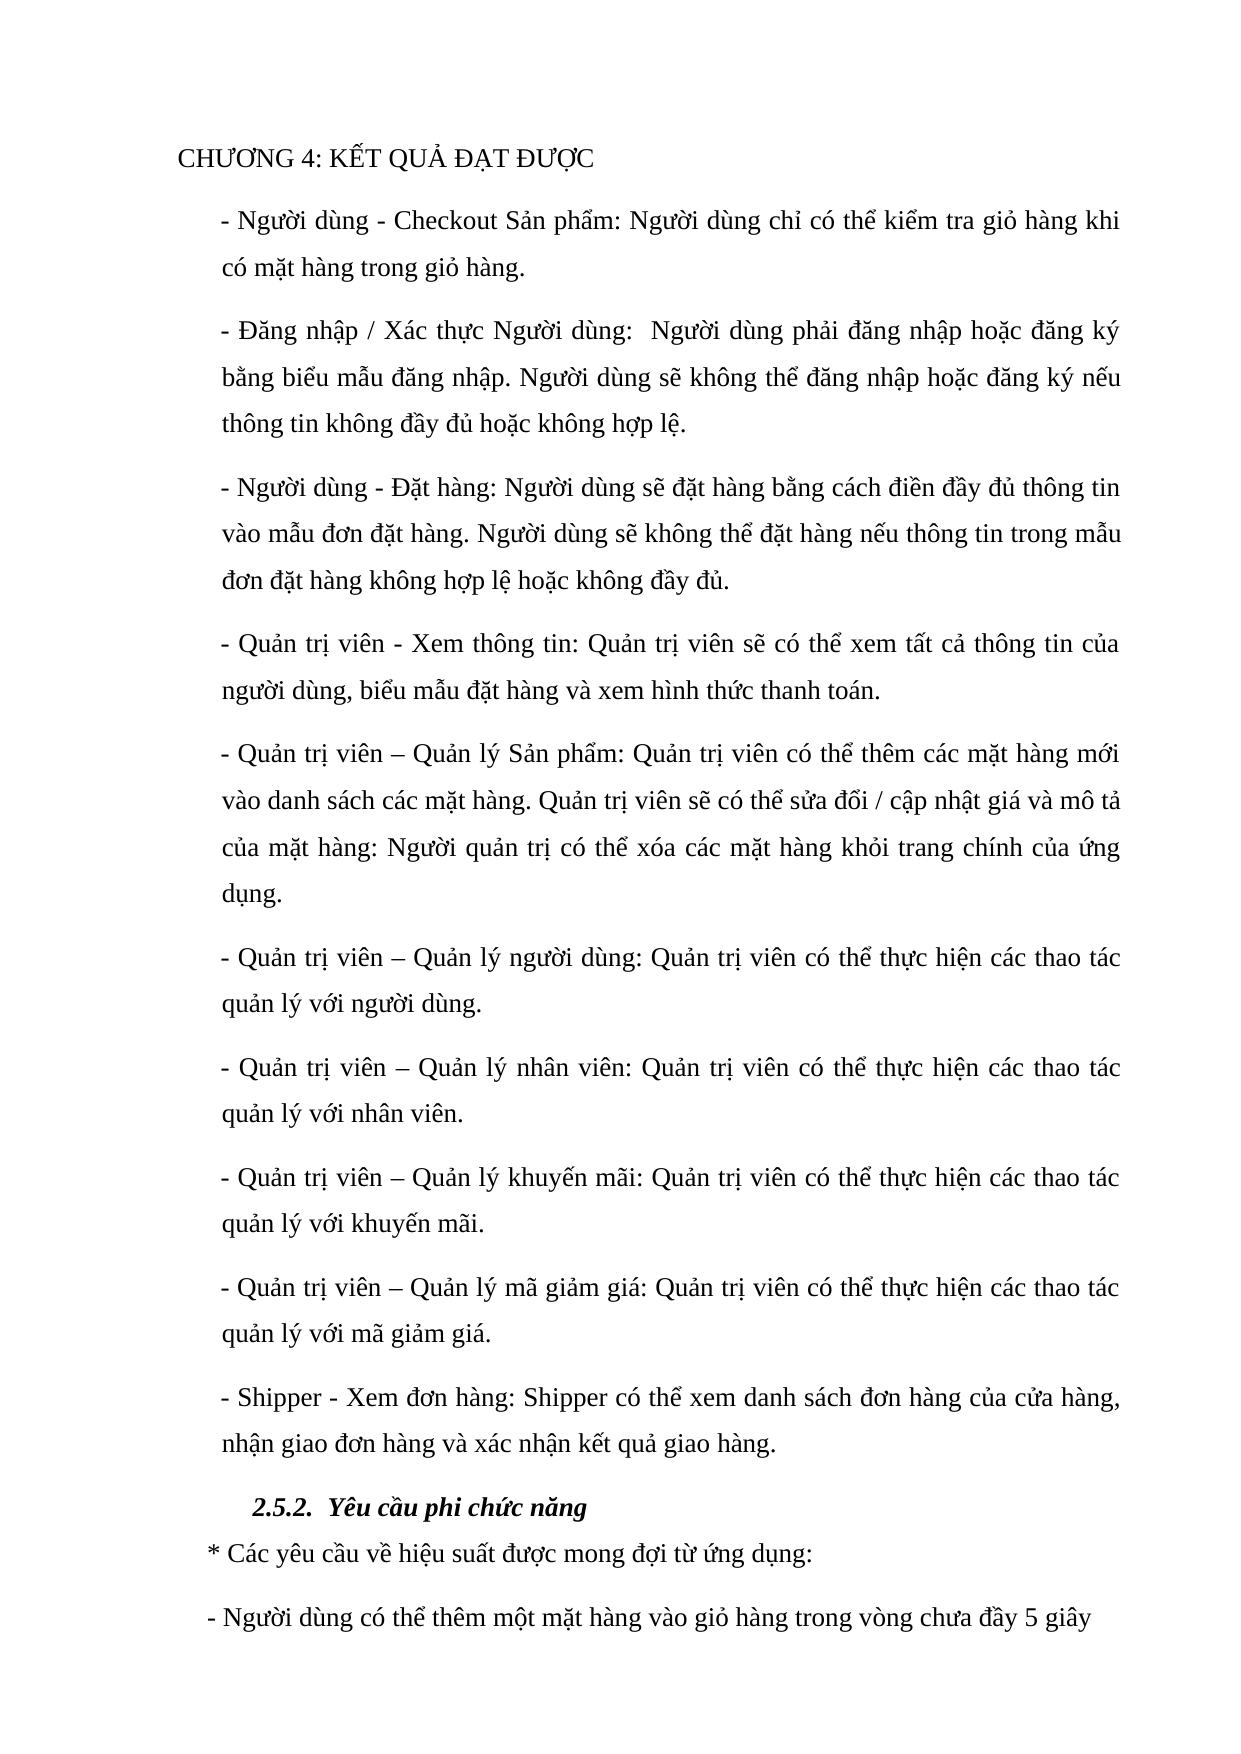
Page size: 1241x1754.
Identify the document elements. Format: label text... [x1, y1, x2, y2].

text - Quản trị viên – Quản lý Sản phẩm: Quản trị viên có thể thêm các mặt hàng mới vào danh sách các mặt hàng. Quản trị viên sẽ có thể sửa đổi / cập nhật giá và mô tả của mặt hàng: Người quản trị có thể xóa các mặt hàng khỏi trang chính của ứng dụng. [220, 737, 1122, 908]
text - Quản trị viên - Xem thông tin: Quản trị viên sẽ có thể xem tất cả thông tin của người dùng, biểu mẫu đặt hàng và xem hình thức thanh toán. [220, 627, 1122, 705]
subtitle Yêu cầu phi chức năng [252, 1491, 1122, 1522]
text - Đăng nhập / Xác thực Người dùng: Người dùng phải đăng nhập hoặc đăng ký bằng biểu mẫu đăng nhập. Người dùng sẽ không thể đăng nhập hoặc đăng ký nếu thông tin không đầy đủ hoặc không hợp lệ. [220, 314, 1122, 438]
text - Quản trị viên – Quản lý người dùng: Quản trị viên có thể thực hiện các thao tác quản lý với người dùng. [220, 941, 1122, 1018]
text - Quản trị viên – Quản lý khuyến mãi: Quản trị viên có thể thực hiện các thao tác quản lý với khuyến mãi. [220, 1161, 1122, 1238]
text - Người dùng - Checkout Sản phẩm: Người dùng chỉ có thể kiểm tra giỏ hàng khi có mặt hàng trong giỏ hàng. [220, 204, 1122, 282]
text * Các yêu cầu về hiệu suất được mong đợi từ ứng dụng: [207, 1537, 1122, 1568]
text - Quản trị viên – Quản lý mã giảm giá: Quản trị viên có thể thực hiện các thao tác quản lý với mã giảm giá. [220, 1271, 1122, 1348]
text - Shipper - Xem đơn hàng: Shipper có thể xem danh sách đơn hàng của cửa hàng, nhận giao đơn hàng và xác nhận kết quả giao hàng. [220, 1381, 1122, 1458]
text - Quản trị viên – Quản lý nhân viên: Quản trị viên có thể thực hiện các thao tác quản lý với nhân viên. [220, 1051, 1122, 1128]
text - Người dùng - Đặt hàng: Người dùng sẽ đặt hàng bằng cách điền đầy đủ thông tin vào mẫu đơn đặt hàng. Người dùng sẽ không thể đặt hàng nếu thông tin trong mẫu đơn đặt hàng không hợp lệ hoặc không đầy đủ. [220, 471, 1122, 595]
text - Người dùng có thể thêm một mặt hàng vào giỏ hàng trong vòng chưa đầy 5 giây [207, 1601, 1122, 1632]
